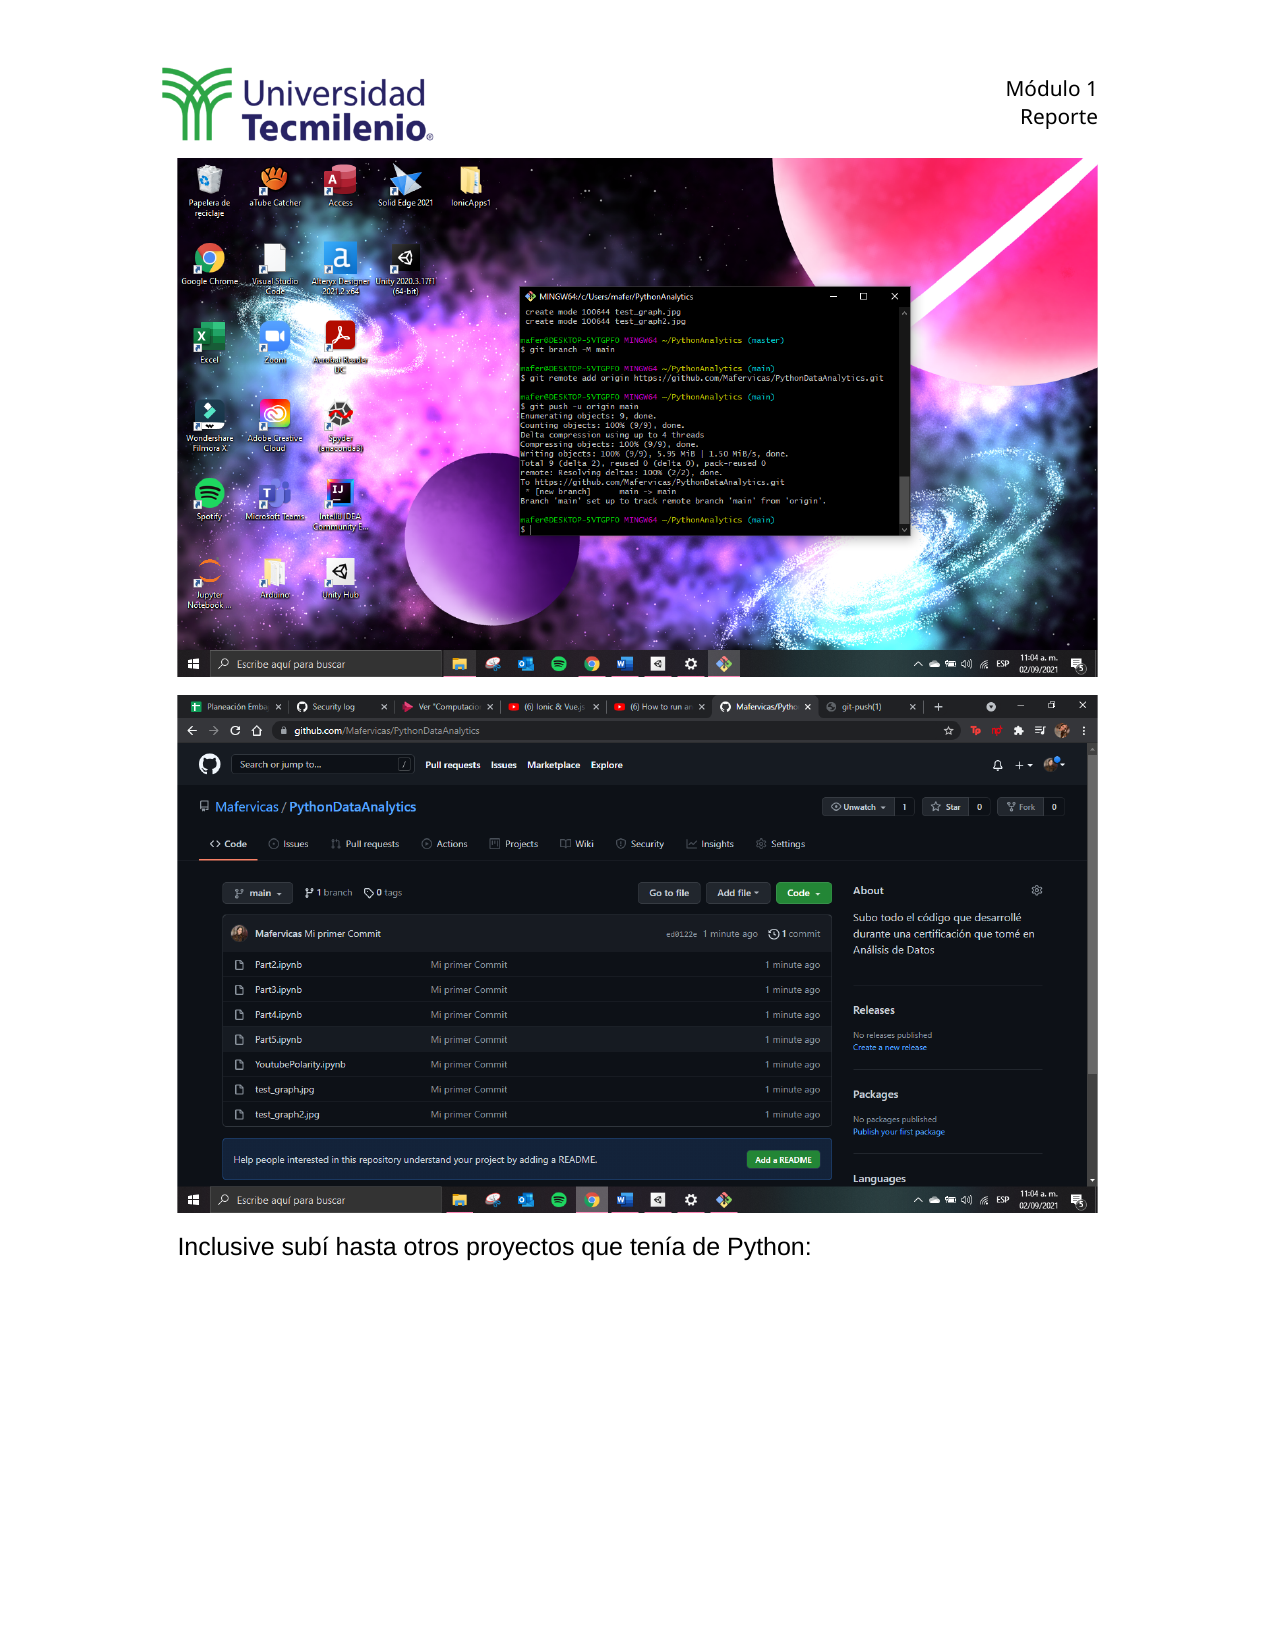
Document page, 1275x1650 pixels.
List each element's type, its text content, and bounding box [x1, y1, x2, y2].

text Inclusive subí hasta otros proyectos que tenía de Python: [177, 1232, 1098, 1260]
picture [177, 158, 1098, 677]
picture [158, 61, 441, 148]
picture [177, 695, 1098, 1213]
